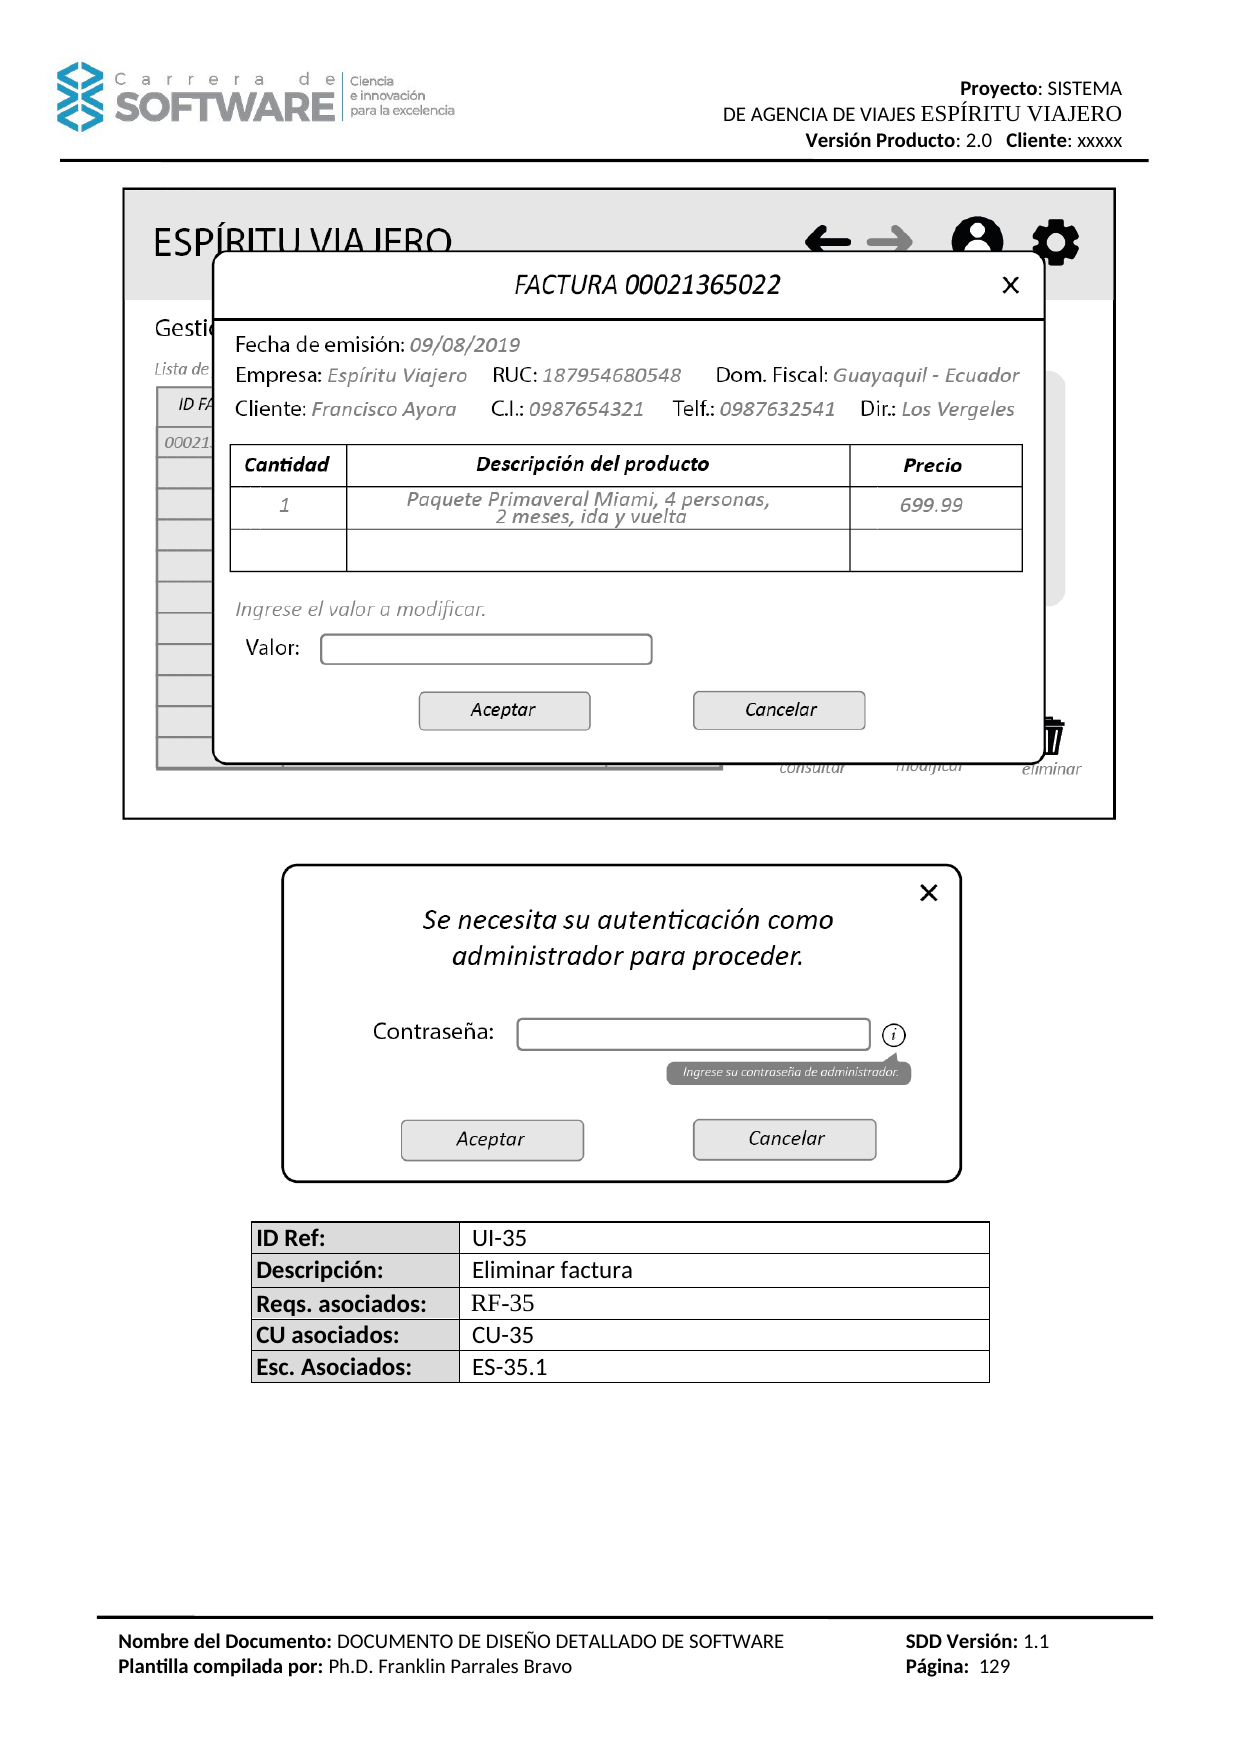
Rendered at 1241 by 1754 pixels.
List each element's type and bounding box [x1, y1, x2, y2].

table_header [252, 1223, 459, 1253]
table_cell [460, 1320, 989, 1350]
picture [46, 46, 461, 154]
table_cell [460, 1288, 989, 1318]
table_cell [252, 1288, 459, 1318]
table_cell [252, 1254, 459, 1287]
picture [118, 181, 1123, 826]
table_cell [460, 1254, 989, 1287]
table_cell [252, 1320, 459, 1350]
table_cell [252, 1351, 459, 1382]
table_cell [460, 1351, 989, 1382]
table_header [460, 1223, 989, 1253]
picture [271, 854, 969, 1193]
